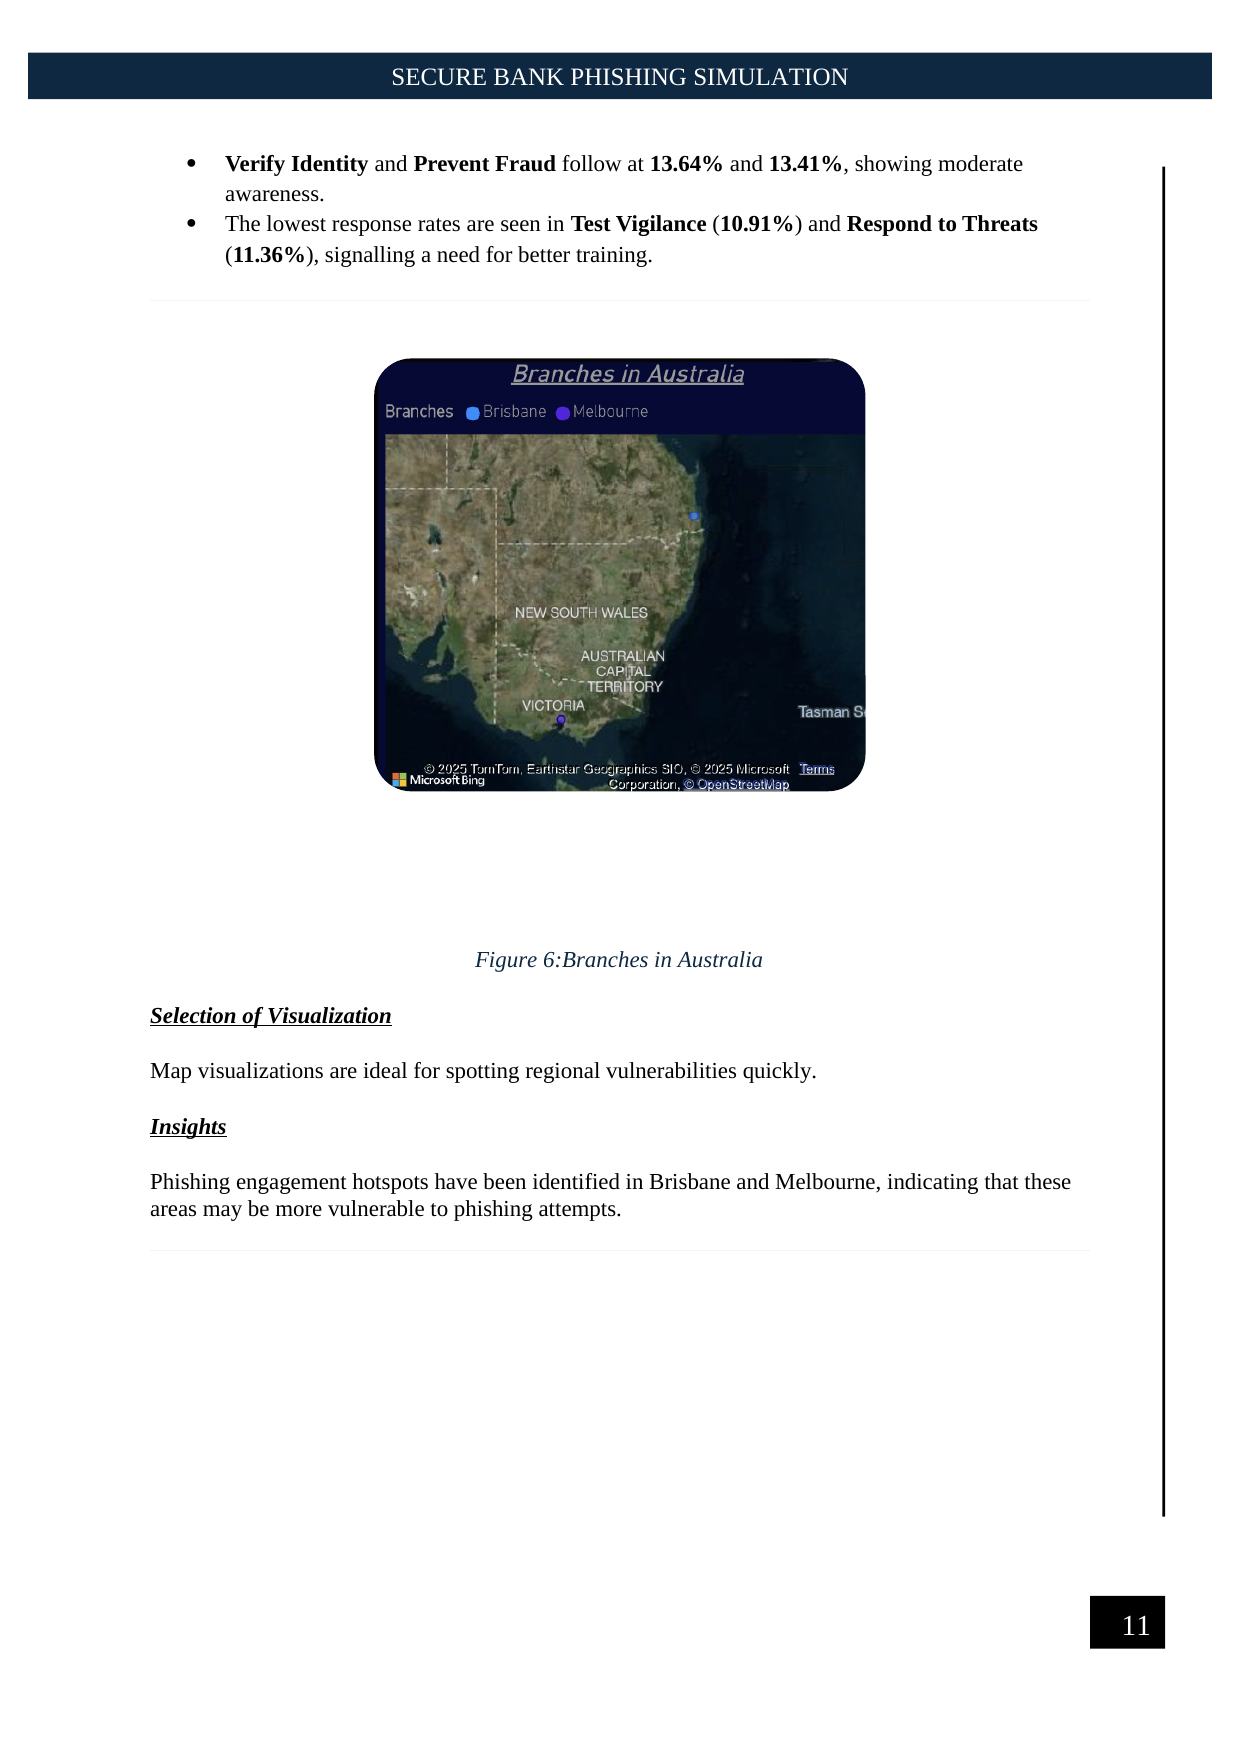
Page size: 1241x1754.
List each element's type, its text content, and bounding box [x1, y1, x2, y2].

list The lowest response rates are seen in Test Vigilance (10.91%) and Respond to Threats (11.36%), signalling a need for better training. [187, 210, 1090, 267]
list Verify Identity and Prevent Fraud follow at 13.64% and 13.41%, showing moderate awareness. [187, 150, 1090, 207]
text Selection of Visualization [150, 1002, 1090, 1028]
text Figure 6:Branches in Australia [150, 946, 1090, 972]
text Map visualizations are ideal for spotting regional vulnerabilities quickly. [150, 1057, 1090, 1083]
text Phishing engagement hotspots have been identified in Brisbane and Melbourne, indicating that these areas may be more vulnerable to phishing attempts. [150, 1168, 1090, 1221]
picture [374, 358, 866, 792]
text Insights [150, 1113, 1090, 1139]
